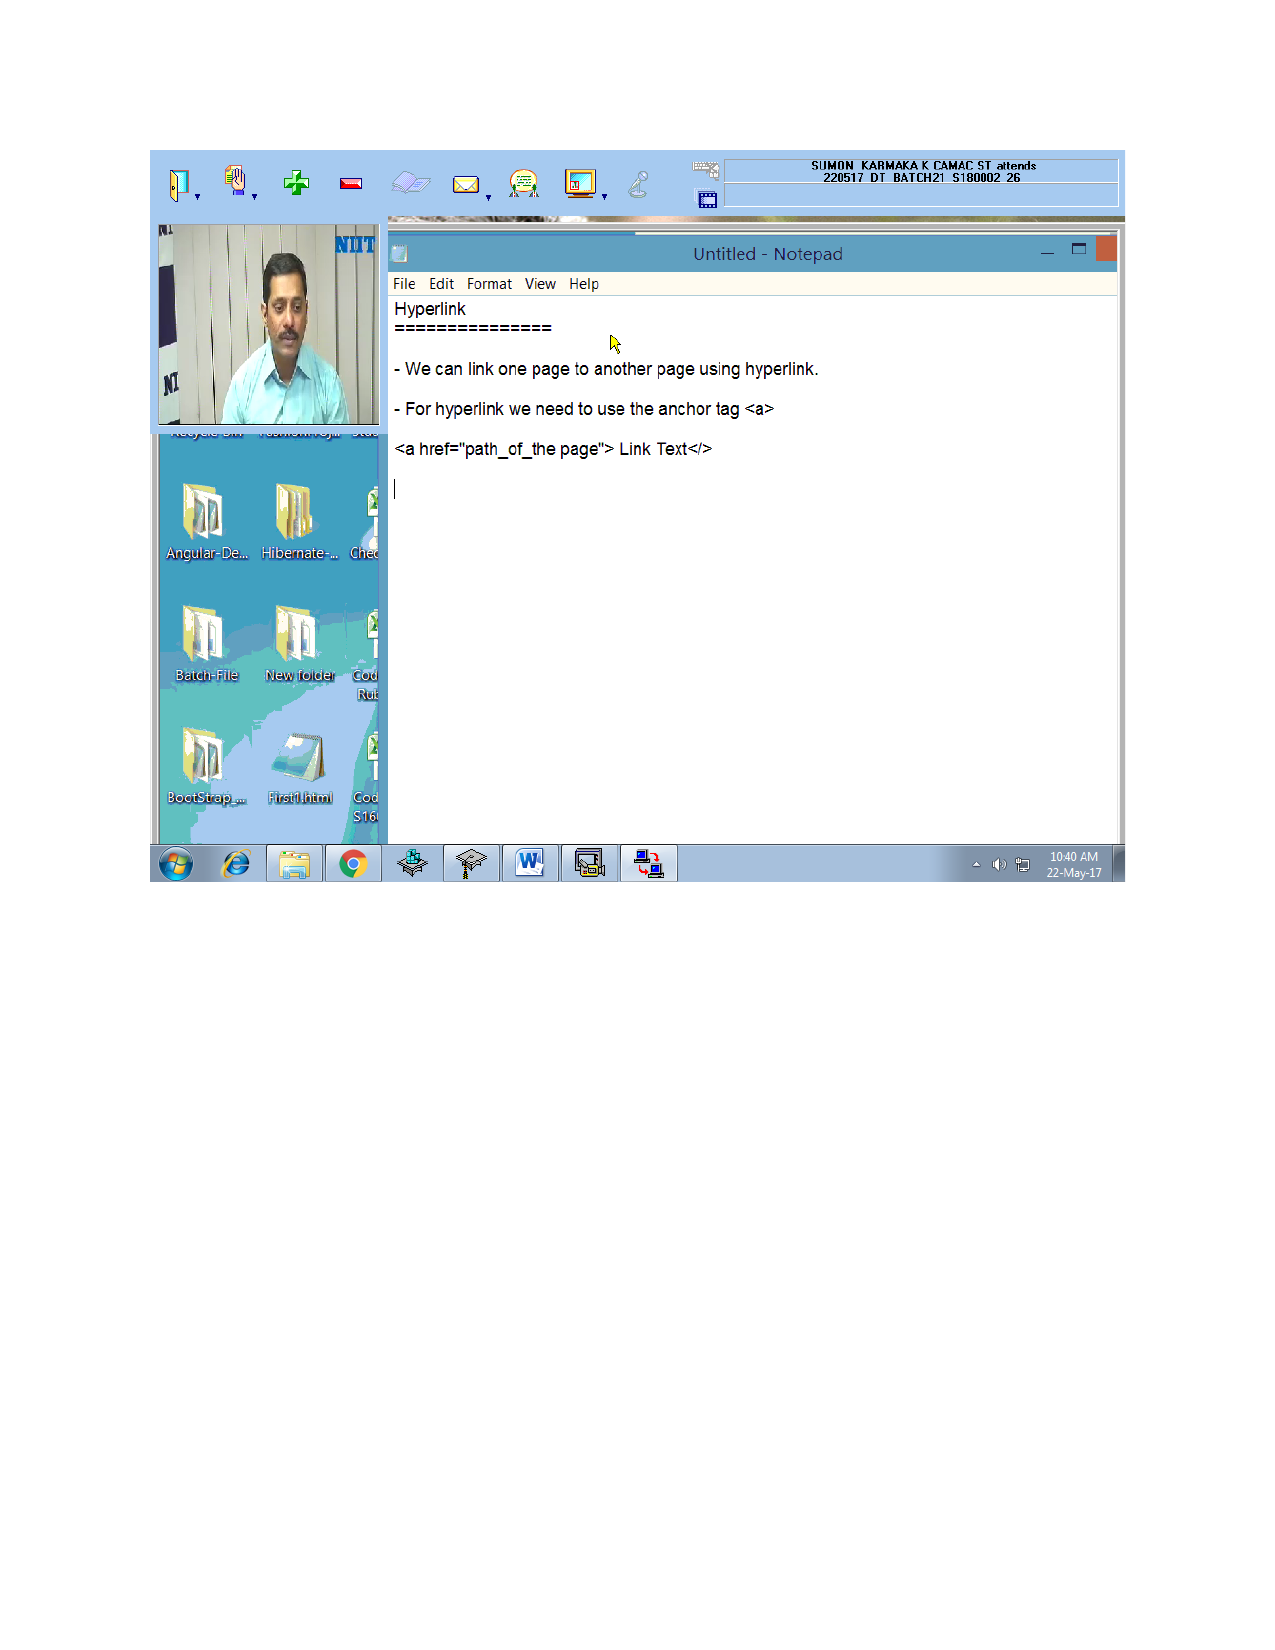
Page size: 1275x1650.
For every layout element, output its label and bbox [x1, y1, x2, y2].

picture [150, 150, 1125, 882]
